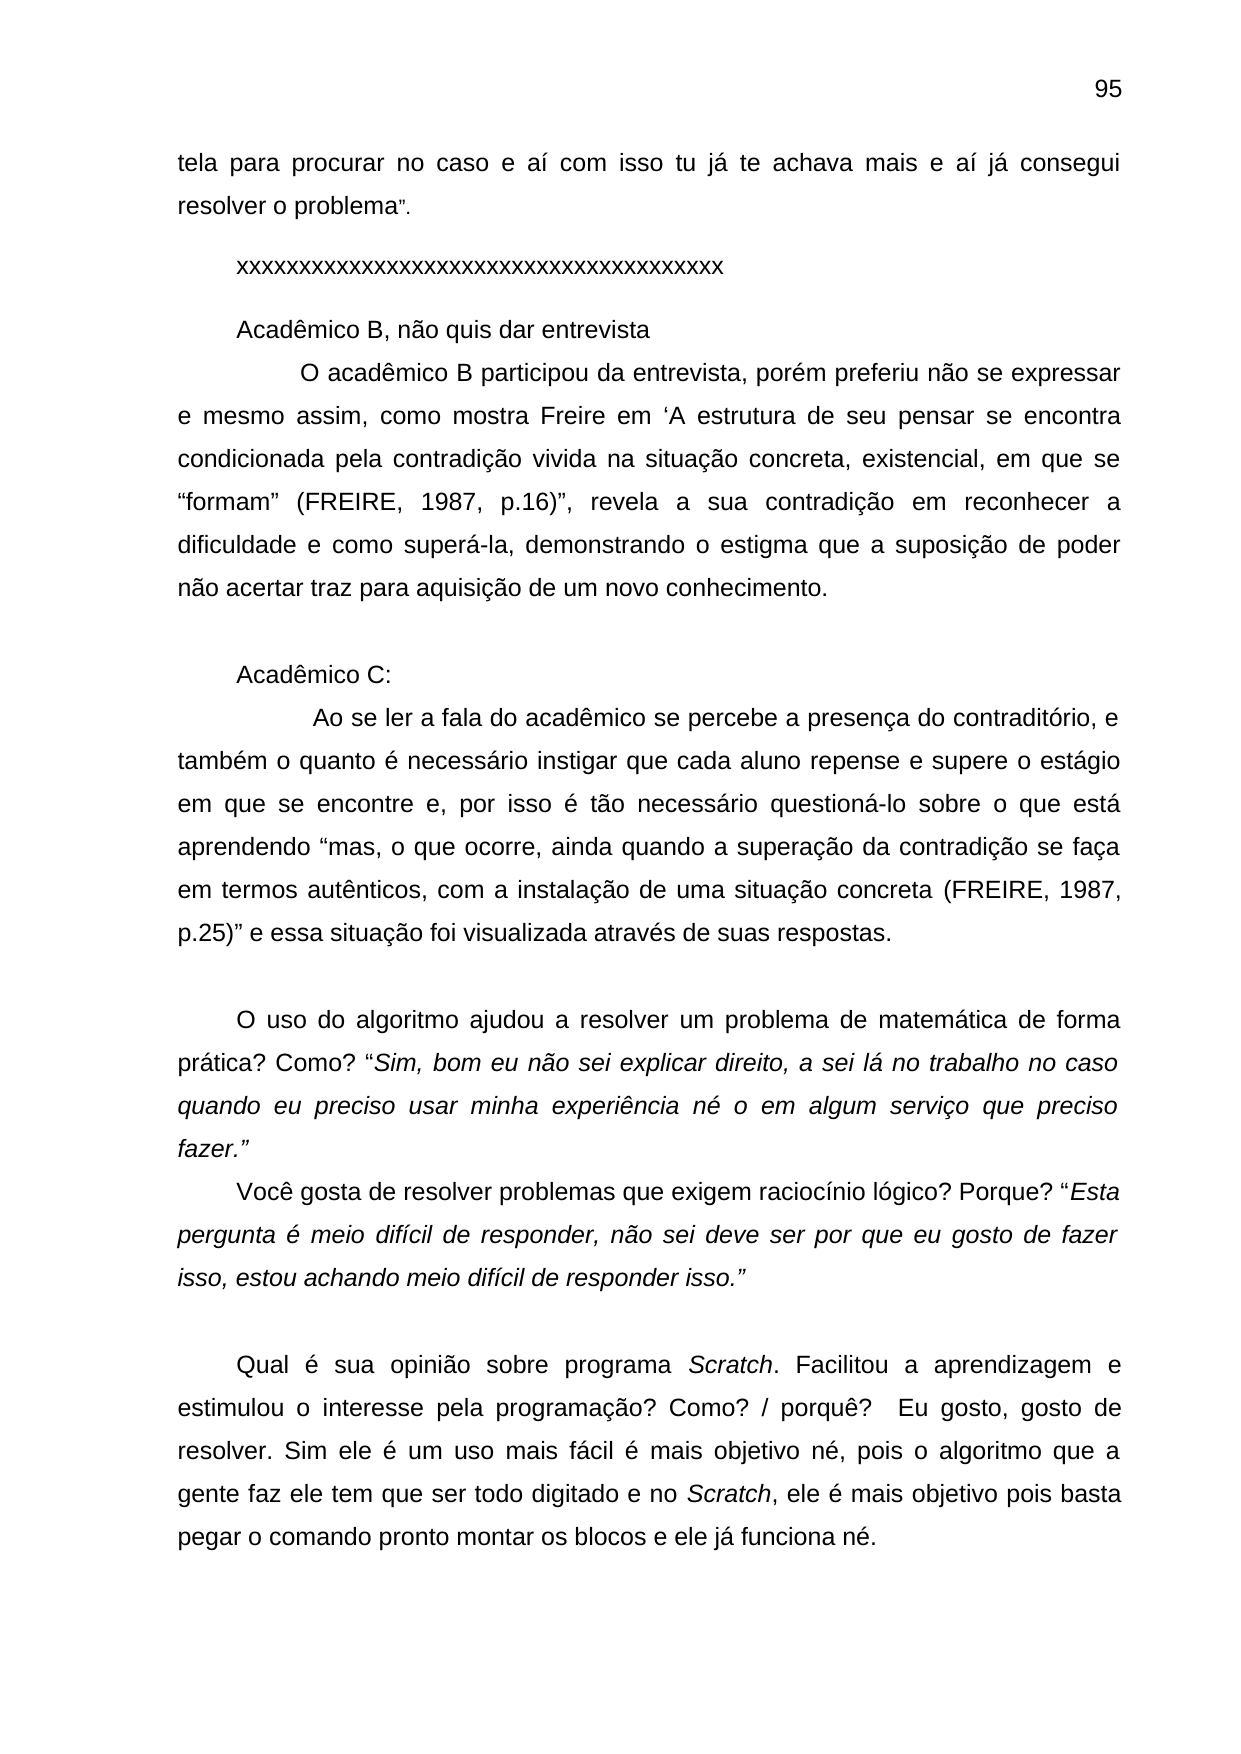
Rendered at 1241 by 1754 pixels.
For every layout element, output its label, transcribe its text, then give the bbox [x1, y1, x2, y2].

text O acadêmico B participou da entrevista, porém preferiu não se expressar e mesmo assim, como mostra Freire em ‘A estrutura de seu pensar se encontra condicionada pela contradição vivida na situação concreta, existencial, em que se “formam” (FREIRE, 1987, p.16)”, revela a sua contradição em reconhecer a dificuldade e como superá-la, demonstrando o estigma que a suposição de poder não acertar traz para aquisição de um novo conhecimento. [177, 358, 1122, 602]
text Acadêmico B, não quis dar entrevista [177, 314, 1122, 343]
text Qual é sua opinião sobre programa Scratch. Facilitou a aprendizagem e estimulou o interesse pela programação? Como? / porquê? Eu gosto, gosto de resolver. Sim ele é um uso mais fácil é mais objetivo né, pois o algoritmo que a gente faz ele tem que ser todo digitado e no Scratch, ele é mais objetivo pois basta pegar o comando pronto montar os blocos e ele já funciona né. [177, 1349, 1122, 1551]
text Ao se ler a fala do acadêmico se percebe a presença do contraditório, e também o quanto é necessário instigar que cada aluno repense e supere o estágio em que se encontre e, por isso é tão necessário questioná-lo sobre o que está aprendendo “mas, o que ocorre, ainda quando a superação da contradição se faça em termos autênticos, com a instalação de uma situação concreta (FREIRE, 1987, p.25)” e essa situação foi visualizada através de suas respostas. [177, 703, 1122, 947]
text Acadêmico C: [177, 659, 1122, 688]
text Você gosta de resolver problemas que exigem raciocínio lógico? Porque? “Esta pergunta é meio difícil de responder, não sei deve ser por que eu gosto de fazer isso, estou achando meio difícil de responder isso.” [177, 1177, 1122, 1292]
text O uso do algoritmo ajudou a resolver um problema de matemática de forma prática? Como? “Sim, bom eu não sei explicar direito, a sei lá no trabalho no caso quando eu preciso usar minha experiência né o em algum serviço que preciso fazer.” [177, 1004, 1122, 1163]
text xxxxxxxxxxxxxxxxxxxxxxxxxxxxxxxxxxxxxxx [177, 251, 1122, 279]
